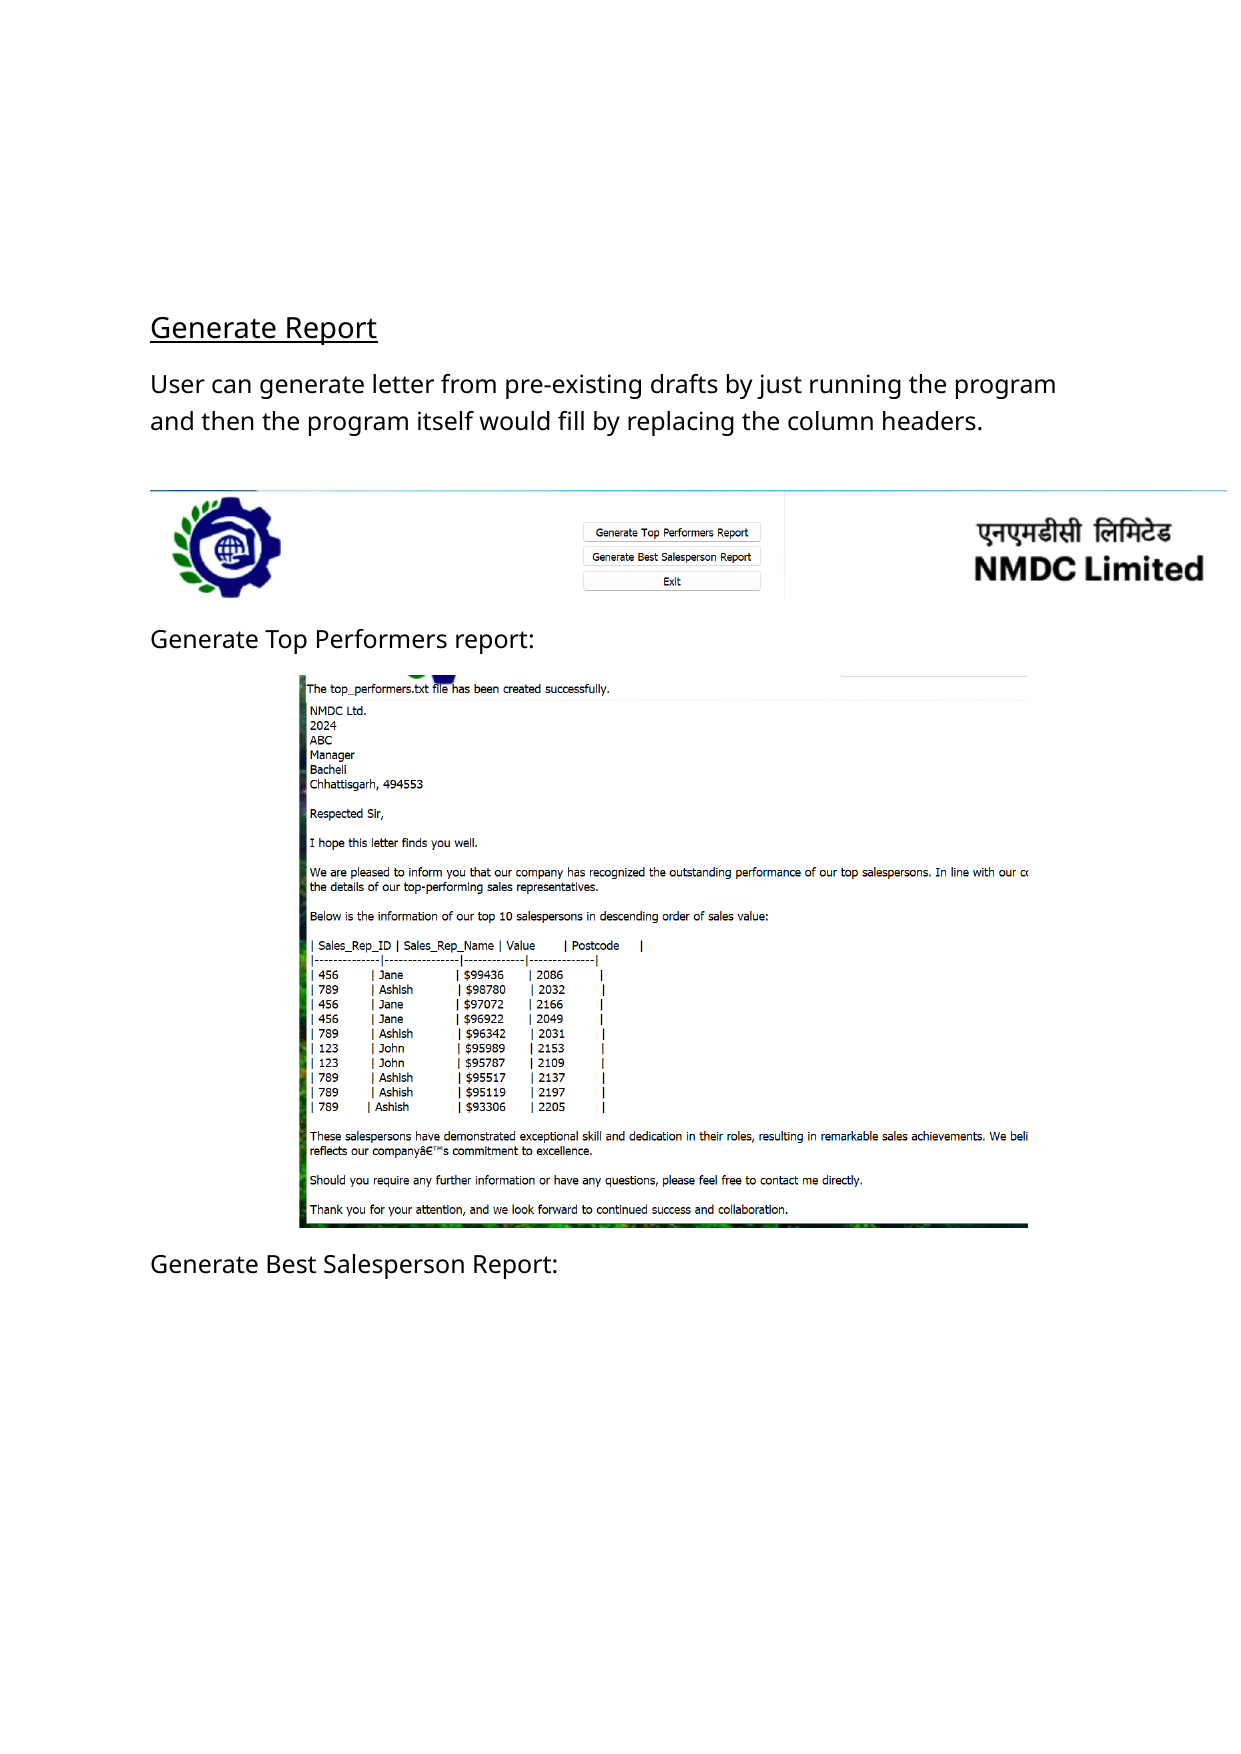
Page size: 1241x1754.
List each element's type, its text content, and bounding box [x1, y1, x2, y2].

text Generate Report [150, 307, 1090, 347]
picture [299, 675, 1028, 1228]
text User can generate letter from pre-existing drafts by just running the program and then the program itself would fill by replacing the column headers. [150, 367, 1090, 438]
picture [150, 490, 1228, 603]
text Generate Top Performers report: [150, 622, 1090, 656]
text Generate Best Salesperson Report: [150, 1247, 1090, 1281]
